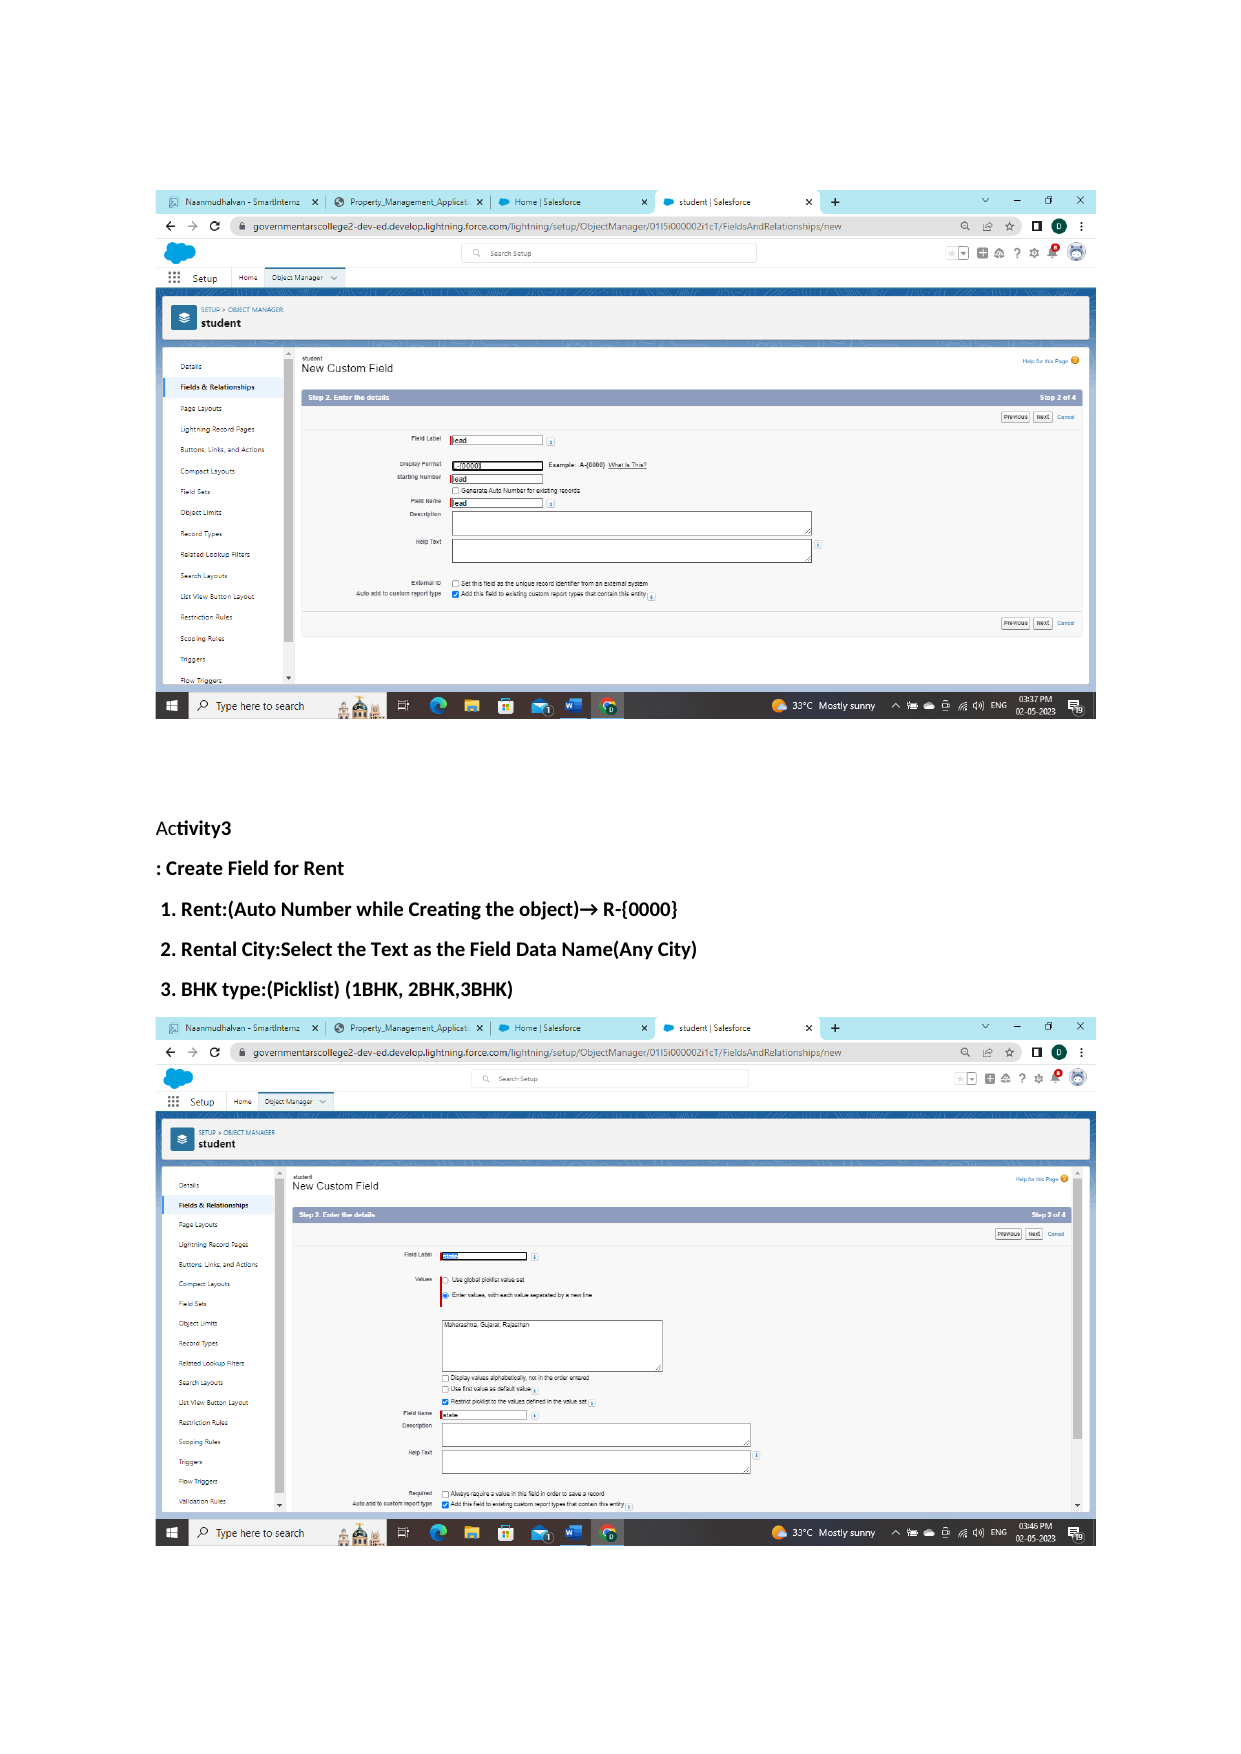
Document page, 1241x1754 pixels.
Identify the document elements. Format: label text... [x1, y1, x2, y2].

text 2. Rental City:Select the Text as the Field Data Name(Any City) [156, 936, 1137, 962]
text 1. Rent:(Auto Number while Creating the object)→ R-{0000} [156, 896, 1137, 921]
text 3. BHK type:(Picklist) (1BHK, 2BHK,3BHK) [156, 977, 1137, 1002]
text Activity3 [156, 815, 1137, 840]
picture [155, 190, 1096, 719]
picture [155, 1017, 1096, 1546]
text : Create Field for Rent [156, 855, 1137, 881]
